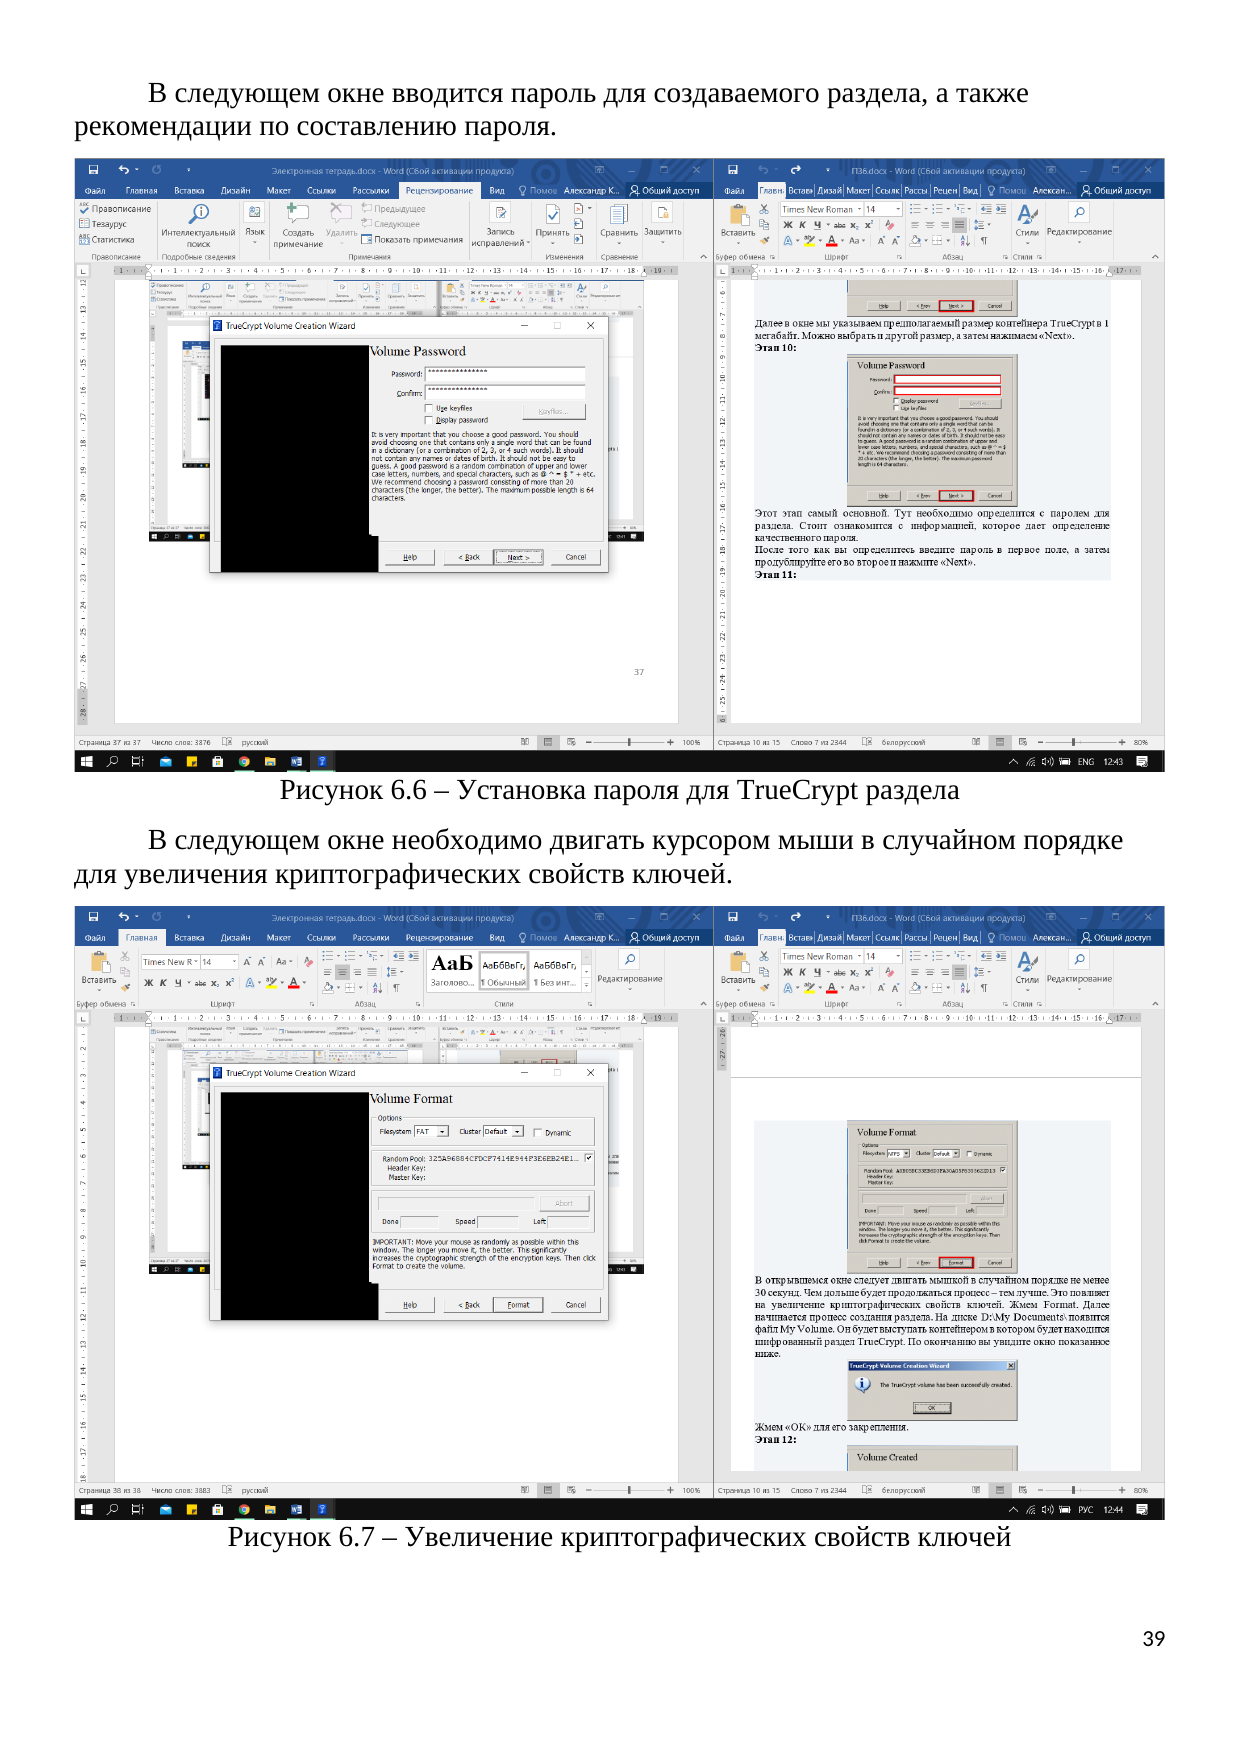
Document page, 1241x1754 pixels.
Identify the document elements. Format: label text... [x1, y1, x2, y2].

text В следующем окне необходимо двигать курсором мыши в случайном порядке для увеличения криптографических свойств ключей. [74, 822, 1165, 889]
text Рисунок 6.6 – Установка пароля для TrueCrypt раздела [74, 772, 1165, 806]
picture [74, 158, 1165, 772]
text В следующем окне вводится пароль для создаваемого раздела, а также рекомендации по составлению пароля. [74, 75, 1165, 142]
picture [74, 906, 1165, 1520]
text Рисунок 6.7 – Увеличение криптографических свойств ключей [74, 1520, 1165, 1553]
